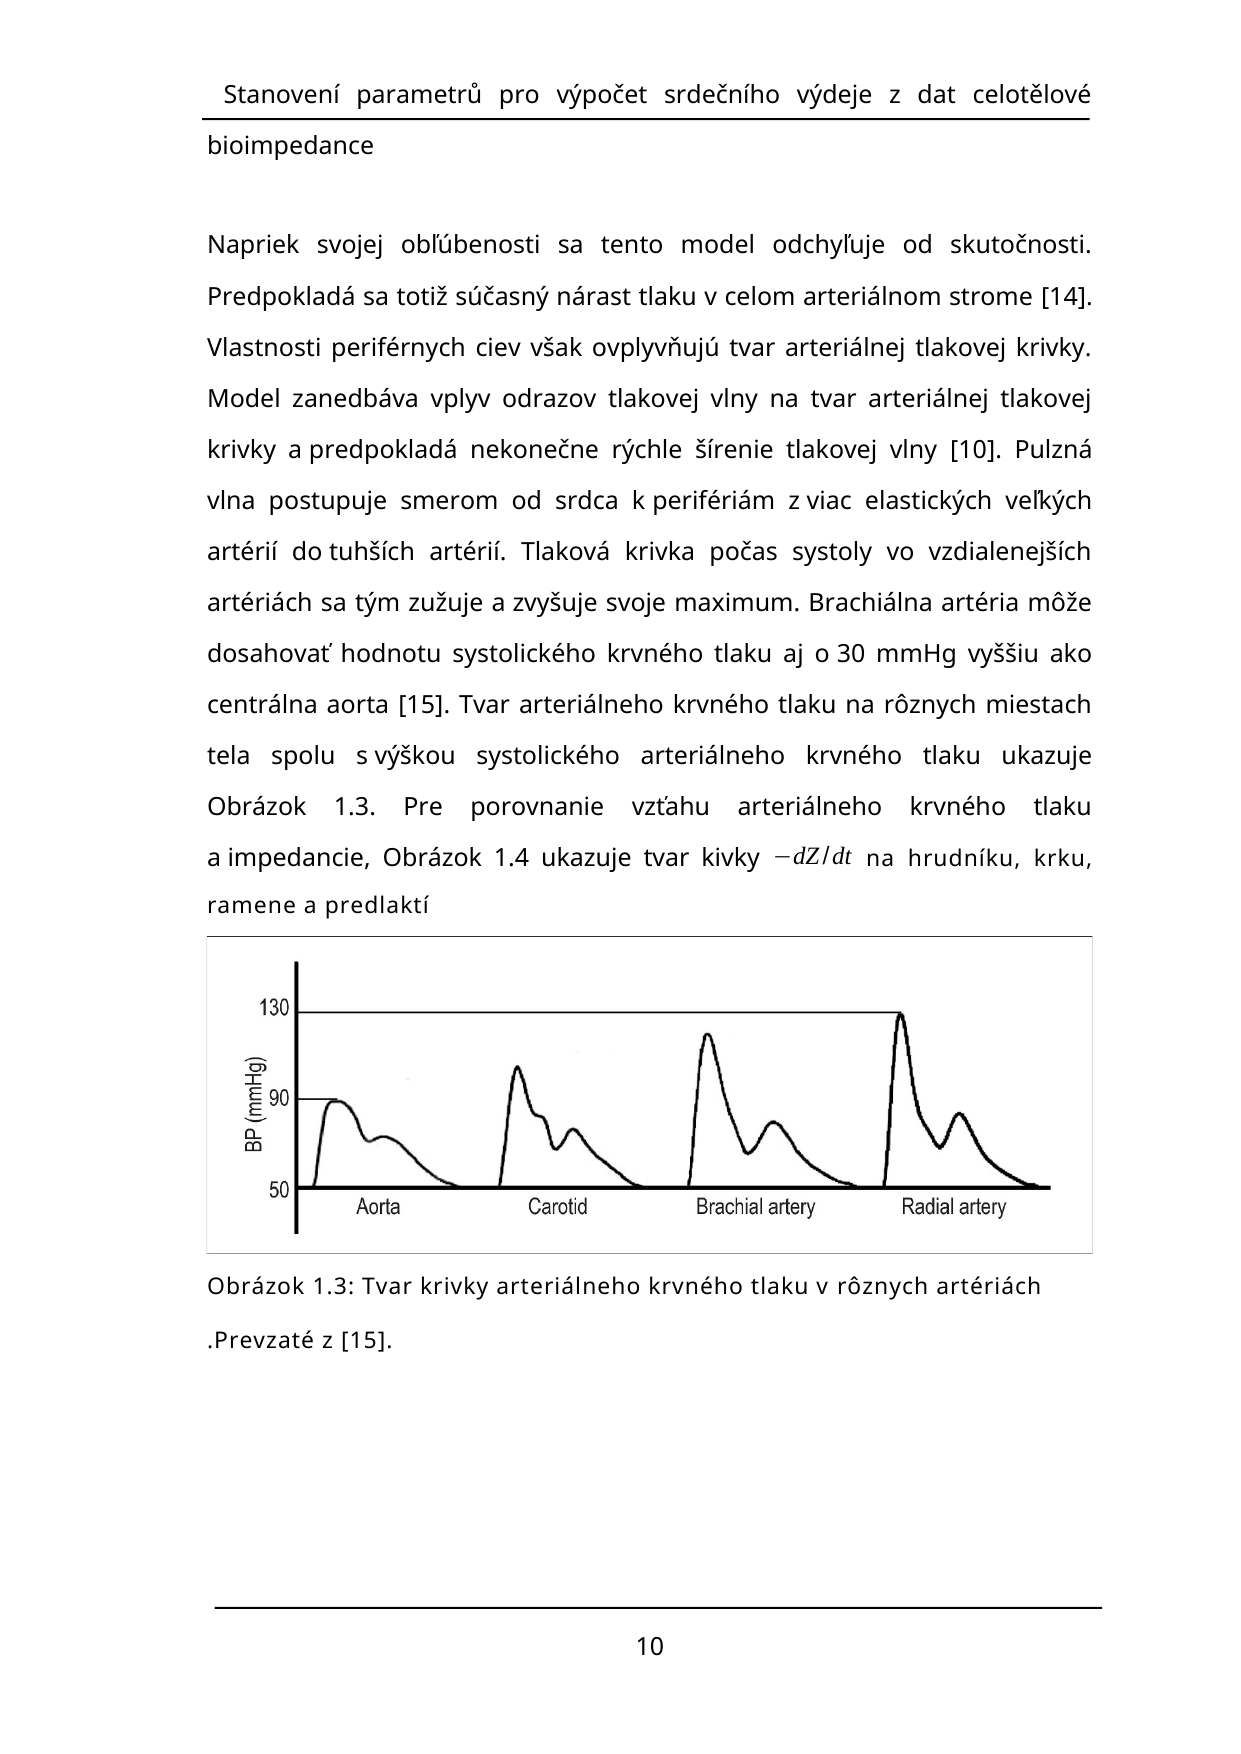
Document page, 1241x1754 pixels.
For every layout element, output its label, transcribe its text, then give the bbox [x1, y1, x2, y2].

text Obrázok 1.3: Tvar krivky arteriálneho krvného tlaku v rôznych artériách [207, 1270, 1092, 1301]
text .Prevzaté z [15]. [207, 1324, 1092, 1355]
text Napriek svojej obľúbenosti sa tento model odchyľuje od skutočnosti. Predpokladá sa totiž súčasný nárast tlaku v celom arteriálnom strome [14]. Vlastnosti periférnych ciev však ovplyvňujú tvar arteriálnej tlakovej krivky. Model zanedbáva vplyv odrazov tlakovej vlny na tvar arteriálnej tlakovej krivky a predpokladá nekonečne rýchle šírenie tlakovej vlny [10]. Pulzná vlna postupuje smerom od srdca k perifériám z viac elastických veľkých artérií do tuhších artérií. Tlaková krivka počas systoly vo vzdialenejších artériách sa tým zužuje a zvyšuje svoje maximum. Brachiálna artéria môže dosahovať hodnotu systolického krvného tlaku aj o 30 mmHg vyššiu ako centrálna aorta [15]. Tvar arteriálneho krvného tlaku na rôznych miestach tela spolu s výškou systolického arteriálneho krvného tlaku ukazuje Obrázok 1.3. Pre porovnanie vzťahu arteriálneho krvného tlaku a impedancie, Obrázok 1.4 ukazuje tvar kivky na hrudníku, krku, ramene a predlaktí [207, 227, 1092, 921]
picture [206, 936, 1093, 1254]
